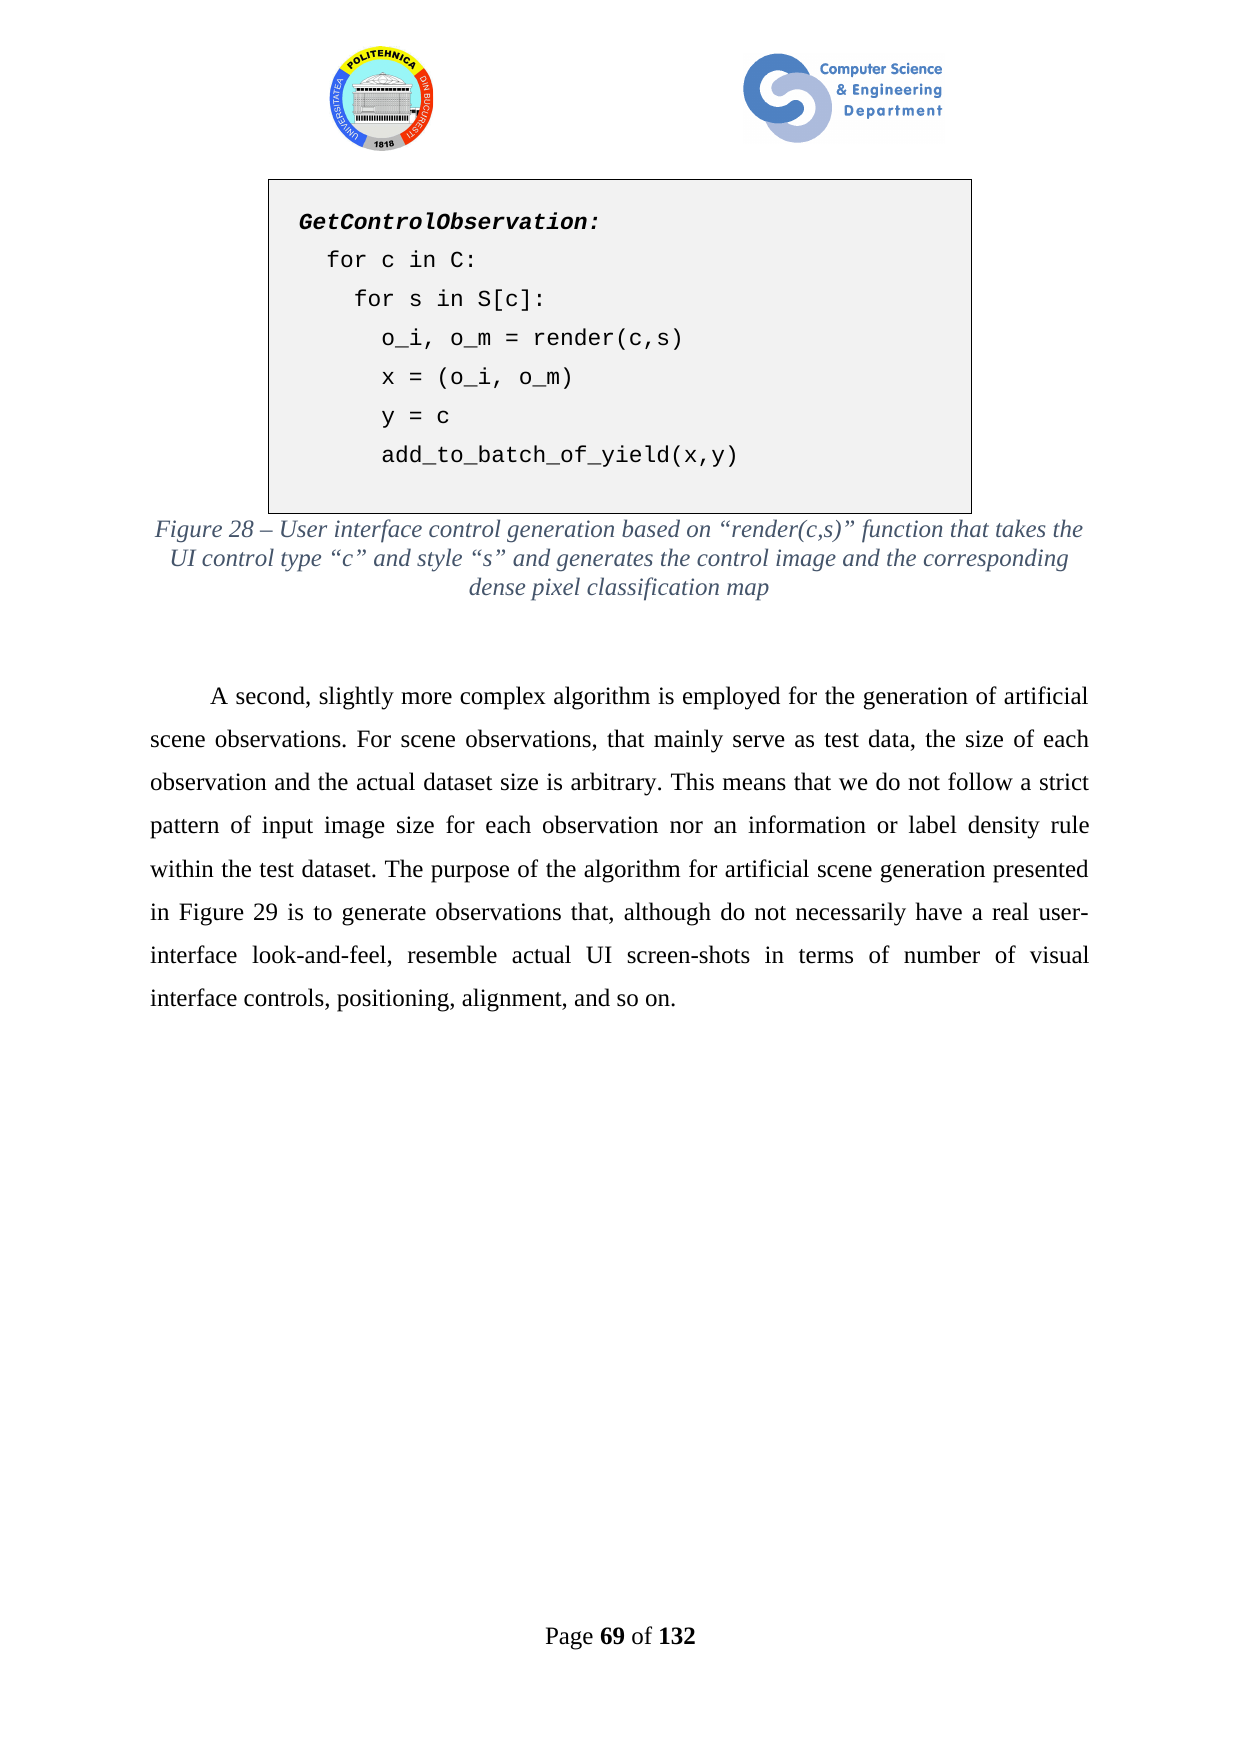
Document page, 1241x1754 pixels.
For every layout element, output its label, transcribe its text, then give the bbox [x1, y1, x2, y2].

picture [742, 53, 946, 144]
text Figure 28 – User interface control generation based on “render(c,s)” function that takes the UI control type “c” and style “s” and generates the control image and the corresponding dense pixel classification map [150, 514, 1090, 601]
table_header GetControlObservation: for c in C: for s in S[c]: o_i, o_m = render(c,s) x = (o_i, o_m) y = c add_to_batch_of_yield(x,y) [269, 180, 971, 513]
text A second, slightly more complex algorithm is employed for the generation of artificial scene observations. For scene observations, that mainly serve as test data, the size of each observation and the actual dataset size is arbitrary. This means that we do not follow a strict pattern of input image size for each observation nor an information or label density rule within the test dataset. The purpose of the algorithm for artificial scene generation presented in Figure 29 is to generate observations that, although do not necessarily have a real user-interface look-and-feel, resemble actual UI screen-shots in terms of number of visual interface controls, positioning, alignment, and so on. [150, 681, 1090, 1012]
picture [329, 46, 434, 151]
